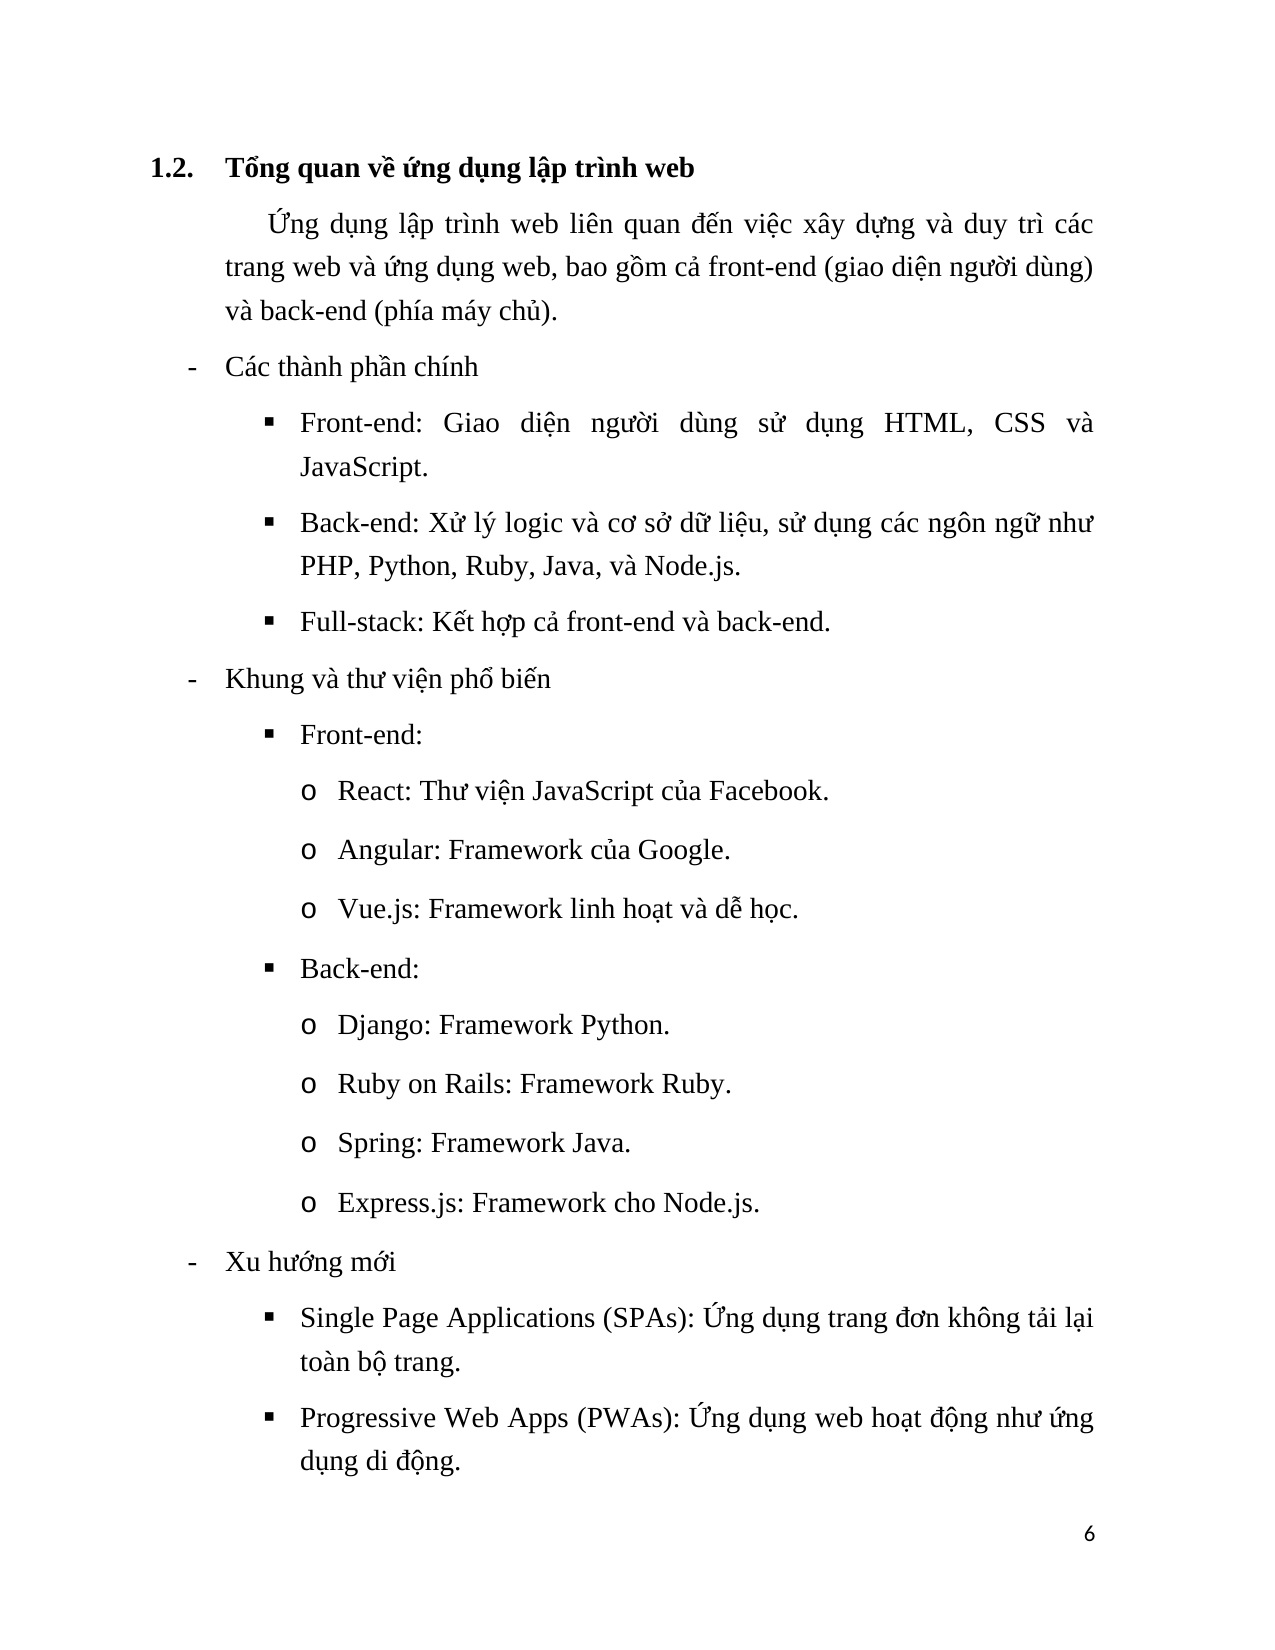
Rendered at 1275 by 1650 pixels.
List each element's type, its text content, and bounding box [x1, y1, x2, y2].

list Ruby on Rails: Framework Ruby. [300, 1066, 1095, 1102]
list Front-end: Giao diện người dùng sử dụng HTML, CSS và JavaScript. [262, 405, 1095, 482]
list Vue.js: Framework linh hoạt và dễ học. [300, 891, 1095, 927]
list React: Thư viện JavaScript của Facebook. [300, 773, 1095, 809]
list Xu hướng mới [187, 1244, 1095, 1277]
list Express.js: Framework cho Node.js. [300, 1185, 1095, 1221]
list Khung và thư viện phổ biến [187, 661, 1095, 694]
list Back-end: [262, 951, 1095, 984]
list Các thành phần chính [187, 349, 1095, 383]
list Spring: Framework Java. [300, 1125, 1095, 1161]
list Front-end: [262, 717, 1095, 750]
list Django: Framework Python. [300, 1007, 1095, 1043]
list Angular: Framework của Google. [300, 832, 1095, 868]
list Full-stack: Kết hợp cả front-end và back-end. [262, 604, 1095, 638]
text Ứng dụng lập trình web liên quan đến việc xây dựng và duy trì các trang web và ứng dụng web, bao gồm cả front-end (giao diện người dùng) và back-end (phía máy chủ). [225, 206, 1095, 327]
list Back-end: Xử lý logic và cơ sở dữ liệu, sử dụng các ngôn ngữ như PHP, Python, Ruby, Java, và Node.js. [262, 505, 1095, 582]
list Tổng quan về ứng dụng lập trình web [150, 150, 1095, 183]
list Single Page Applications (SPAs): Ứng dụng trang đơn không tải lại toàn bộ trang. [262, 1300, 1095, 1377]
list Progressive Web Apps (PWAs): Ứng dụng web hoạt động như ứng dụng di động. [262, 1400, 1095, 1477]
